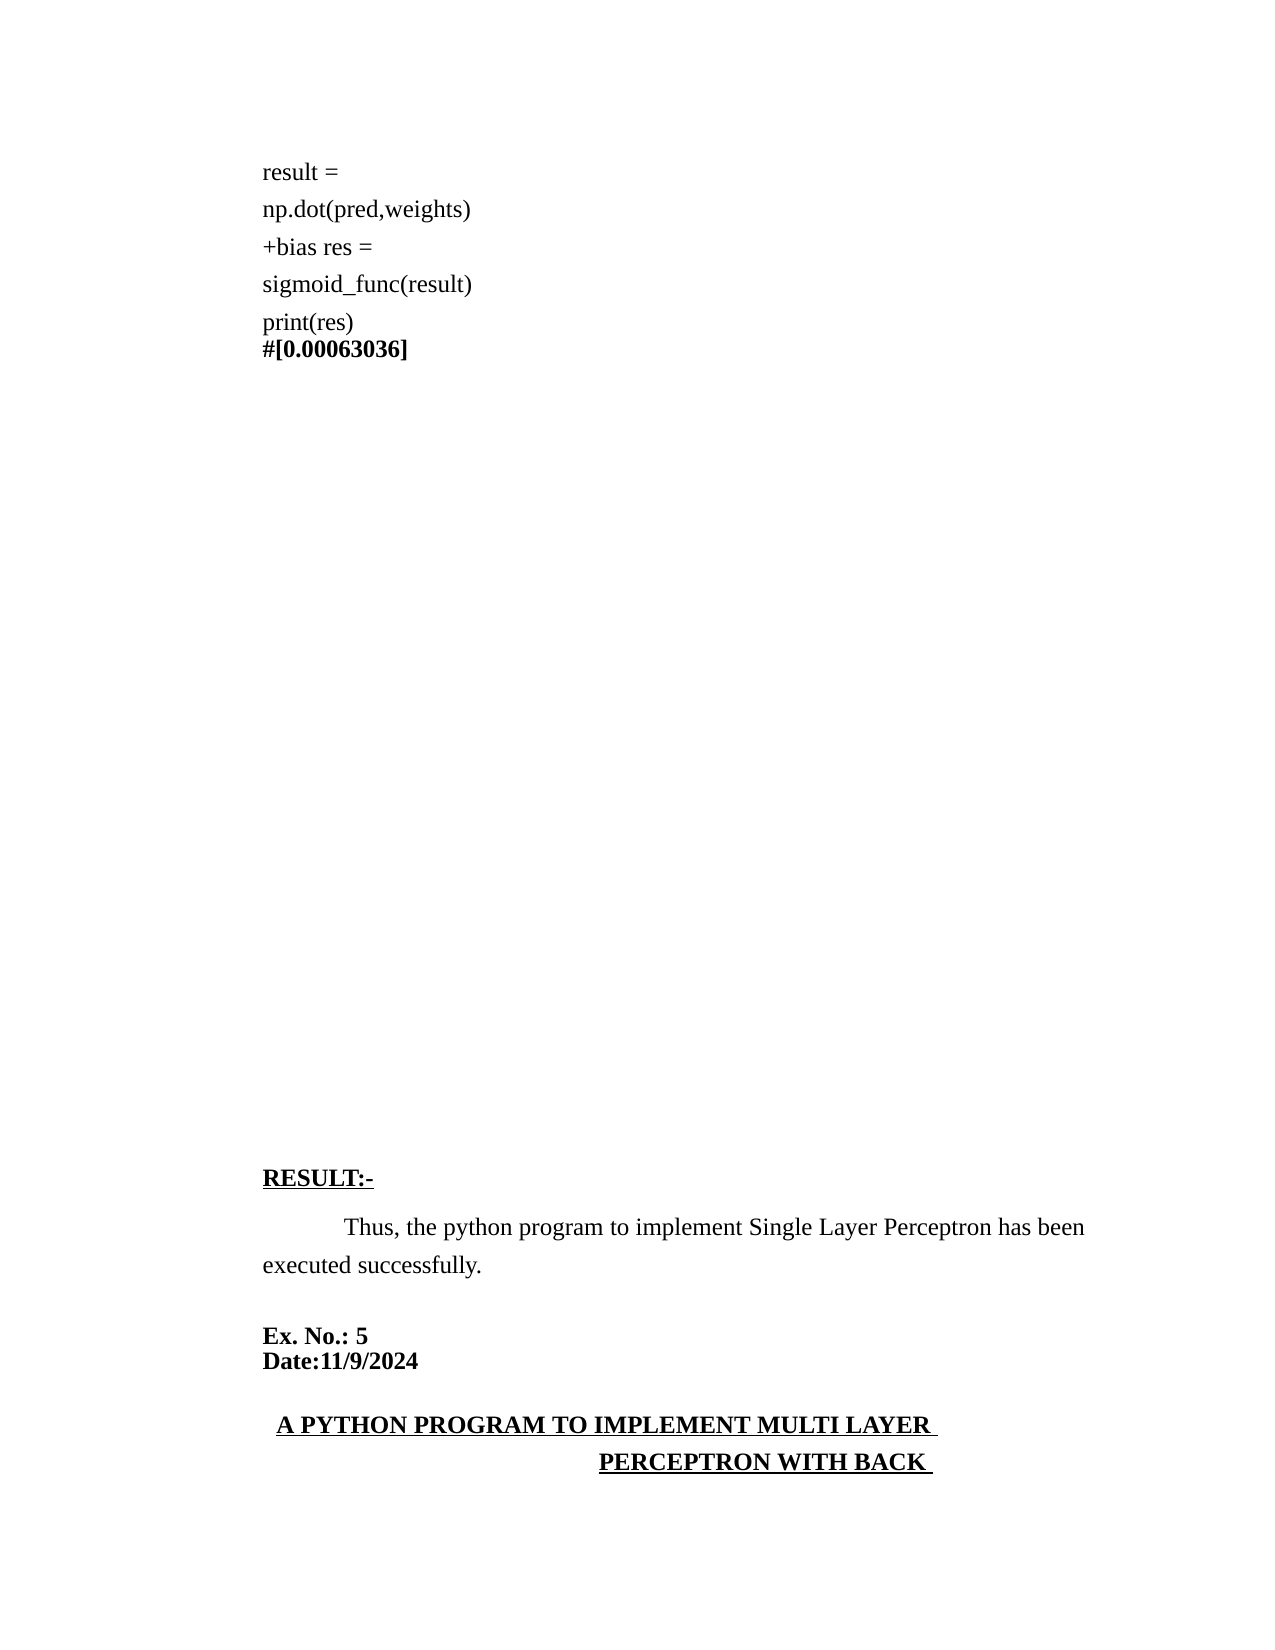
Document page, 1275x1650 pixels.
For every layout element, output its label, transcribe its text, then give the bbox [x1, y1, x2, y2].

text Thus, the python program to implement Single Layer Perceptron has been executed successfully. [262, 1206, 1125, 1281]
text Ex. No.: 5 [262, 1324, 1125, 1349]
text Date:11/9/2024 [262, 1349, 1125, 1374]
text result = np.dot(pred,weights)+bias res = sigmoid_func(result) print(res) [262, 150, 477, 337]
text RESULT:- [262, 1166, 1125, 1191]
text #[0.00063036] [262, 337, 1125, 362]
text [276, 1403, 1059, 1478]
